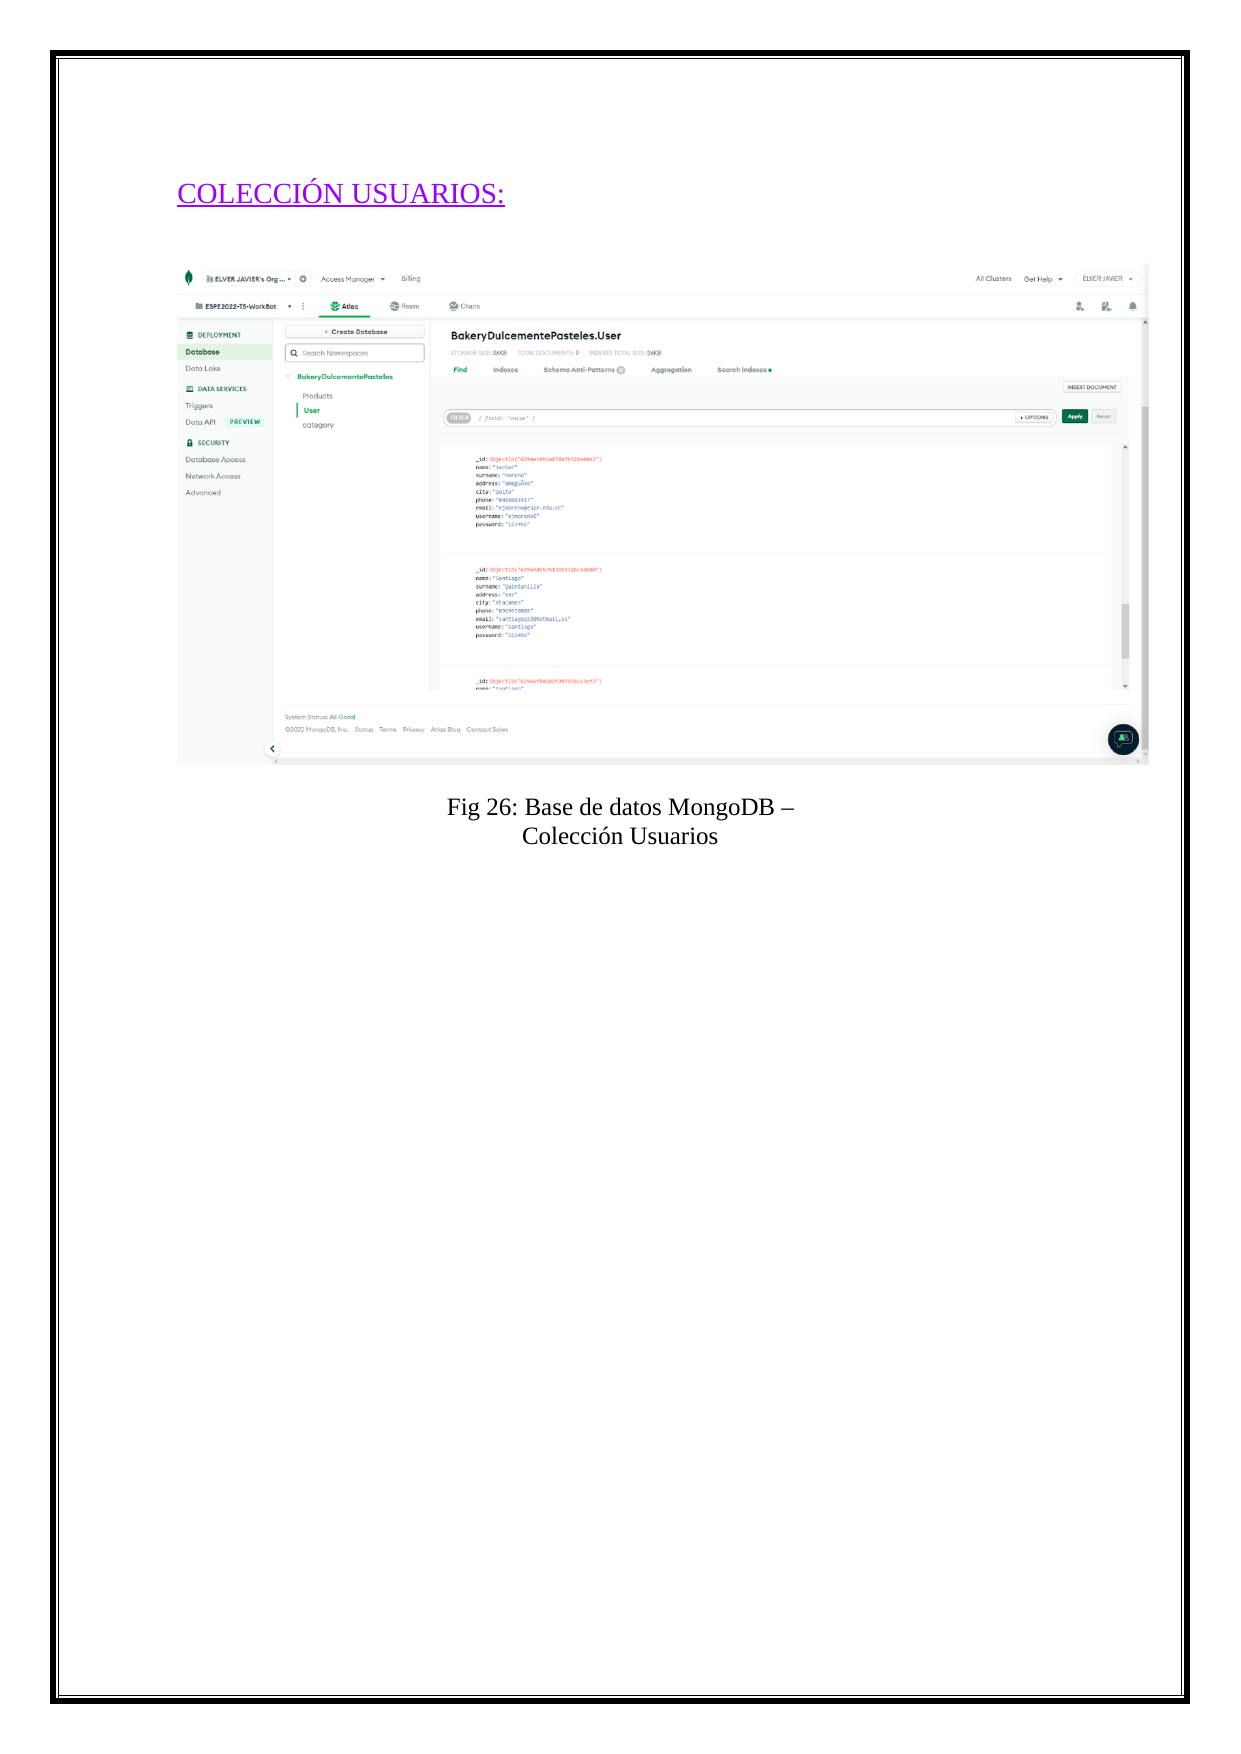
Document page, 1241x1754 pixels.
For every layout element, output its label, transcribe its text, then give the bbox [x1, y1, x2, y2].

text COLECCIÓN USUARIOS: [177, 148, 1063, 210]
picture [177, 263, 1149, 765]
